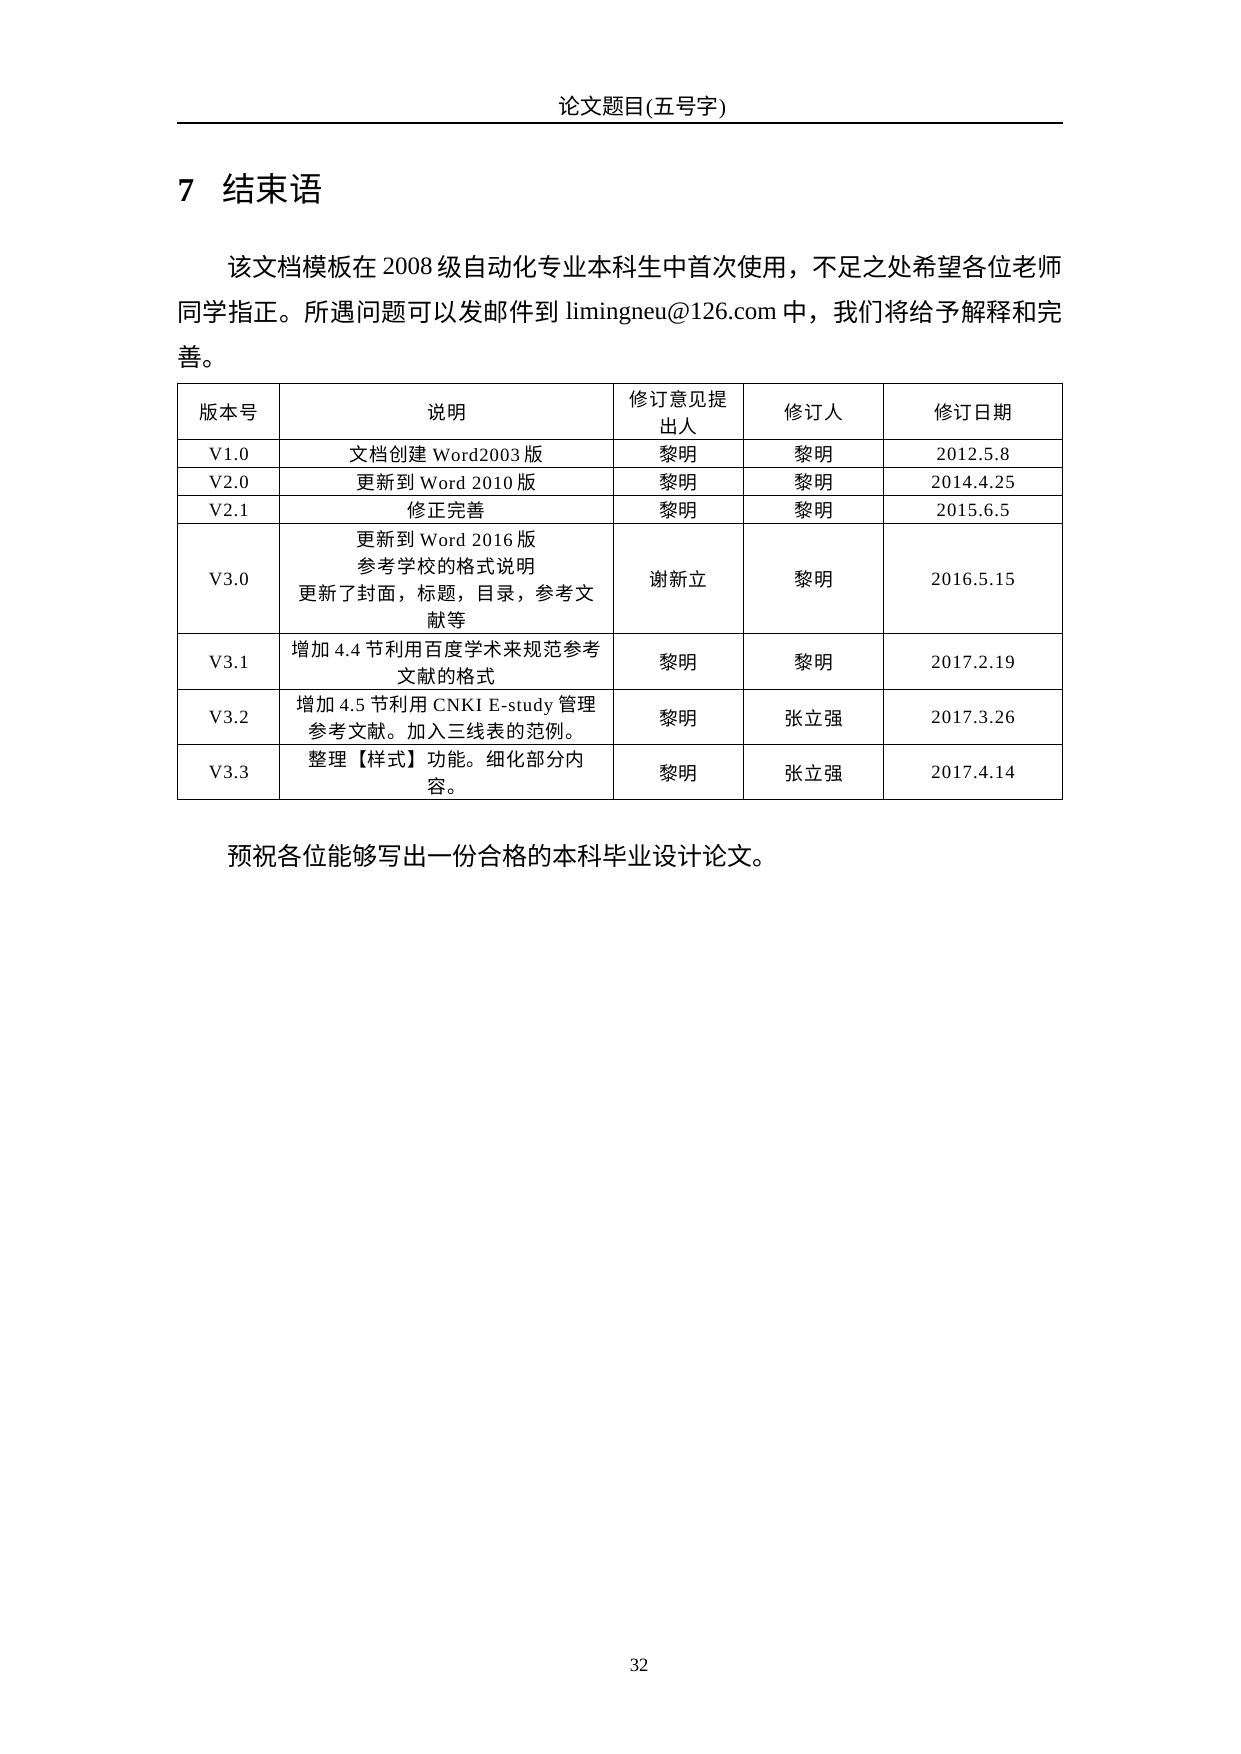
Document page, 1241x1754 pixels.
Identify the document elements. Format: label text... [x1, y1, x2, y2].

table_cell 黎明 [744, 496, 883, 523]
table_cell 黎明 [744, 634, 883, 688]
table_cell 增加4.4节利用百度学术来规范参考文献的格式 [280, 634, 613, 688]
table_header 修订意见提出人 [614, 384, 743, 439]
table_cell 2012.5.8 [884, 440, 1062, 467]
table_cell V3.3 [178, 745, 279, 799]
table_cell 2017.2.19 [884, 634, 1062, 688]
table_cell 黎明 [614, 745, 743, 799]
table_cell V3.1 [178, 634, 279, 688]
table_cell V3.0 [178, 524, 279, 633]
table_cell 谢新立 [614, 524, 743, 633]
table_cell 更新到Word 2010版 [280, 468, 613, 495]
table_cell 黎明 [614, 440, 743, 467]
table_cell V2.1 [178, 496, 279, 523]
table_cell 文档创建Word2003版 [280, 440, 613, 467]
table_cell 黎明 [744, 468, 883, 495]
table_cell V3.2 [178, 690, 279, 744]
table_cell V2.0 [178, 468, 279, 495]
subtitle 结束语 [177, 162, 1063, 211]
table_header 修订日期 [884, 384, 1062, 439]
table_cell 黎明 [614, 496, 743, 523]
table_cell 黎明 [614, 634, 743, 688]
table_cell 更新到Word 2016版 参考学校的格式说明 更新了封面，标题，目录，参考文献等 [280, 524, 613, 633]
table_cell 修正完善 [280, 496, 613, 523]
text 预祝各位能够写出一份合格的本科毕业设计论文。 [177, 836, 1063, 873]
table_cell 整理【样式】功能。细化部分内容。 [280, 745, 613, 799]
table_cell 黎明 [614, 468, 743, 495]
table_cell 张立强 [744, 690, 883, 744]
table_header 说明 [280, 384, 613, 439]
table_header 版本号 [178, 384, 279, 439]
table_cell 2014.4.25 [884, 468, 1062, 495]
table_cell 张立强 [744, 745, 883, 799]
table_cell 2015.6.5 [884, 496, 1062, 523]
table_cell 黎明 [614, 690, 743, 744]
table_cell 2017.3.26 [884, 690, 1062, 744]
table_cell 黎明 [744, 524, 883, 633]
table_cell 黎明 [744, 440, 883, 467]
table_cell 增加4.5节利用CNKI E-study管理参考文献。加入三线表的范例。 [280, 690, 613, 744]
table_cell 2016.5.15 [884, 524, 1062, 633]
table_cell 2017.4.14 [884, 745, 1062, 799]
table_header 修订人 [744, 384, 883, 439]
table_cell V1.0 [178, 440, 279, 467]
text 该文档模板在2008级自动化专业本科生中首次使用，不足之处希望各位老师同学指正。所遇问题可以发邮件到limingneu@126.com中，我们将给予解释和完善。 [177, 247, 1063, 374]
